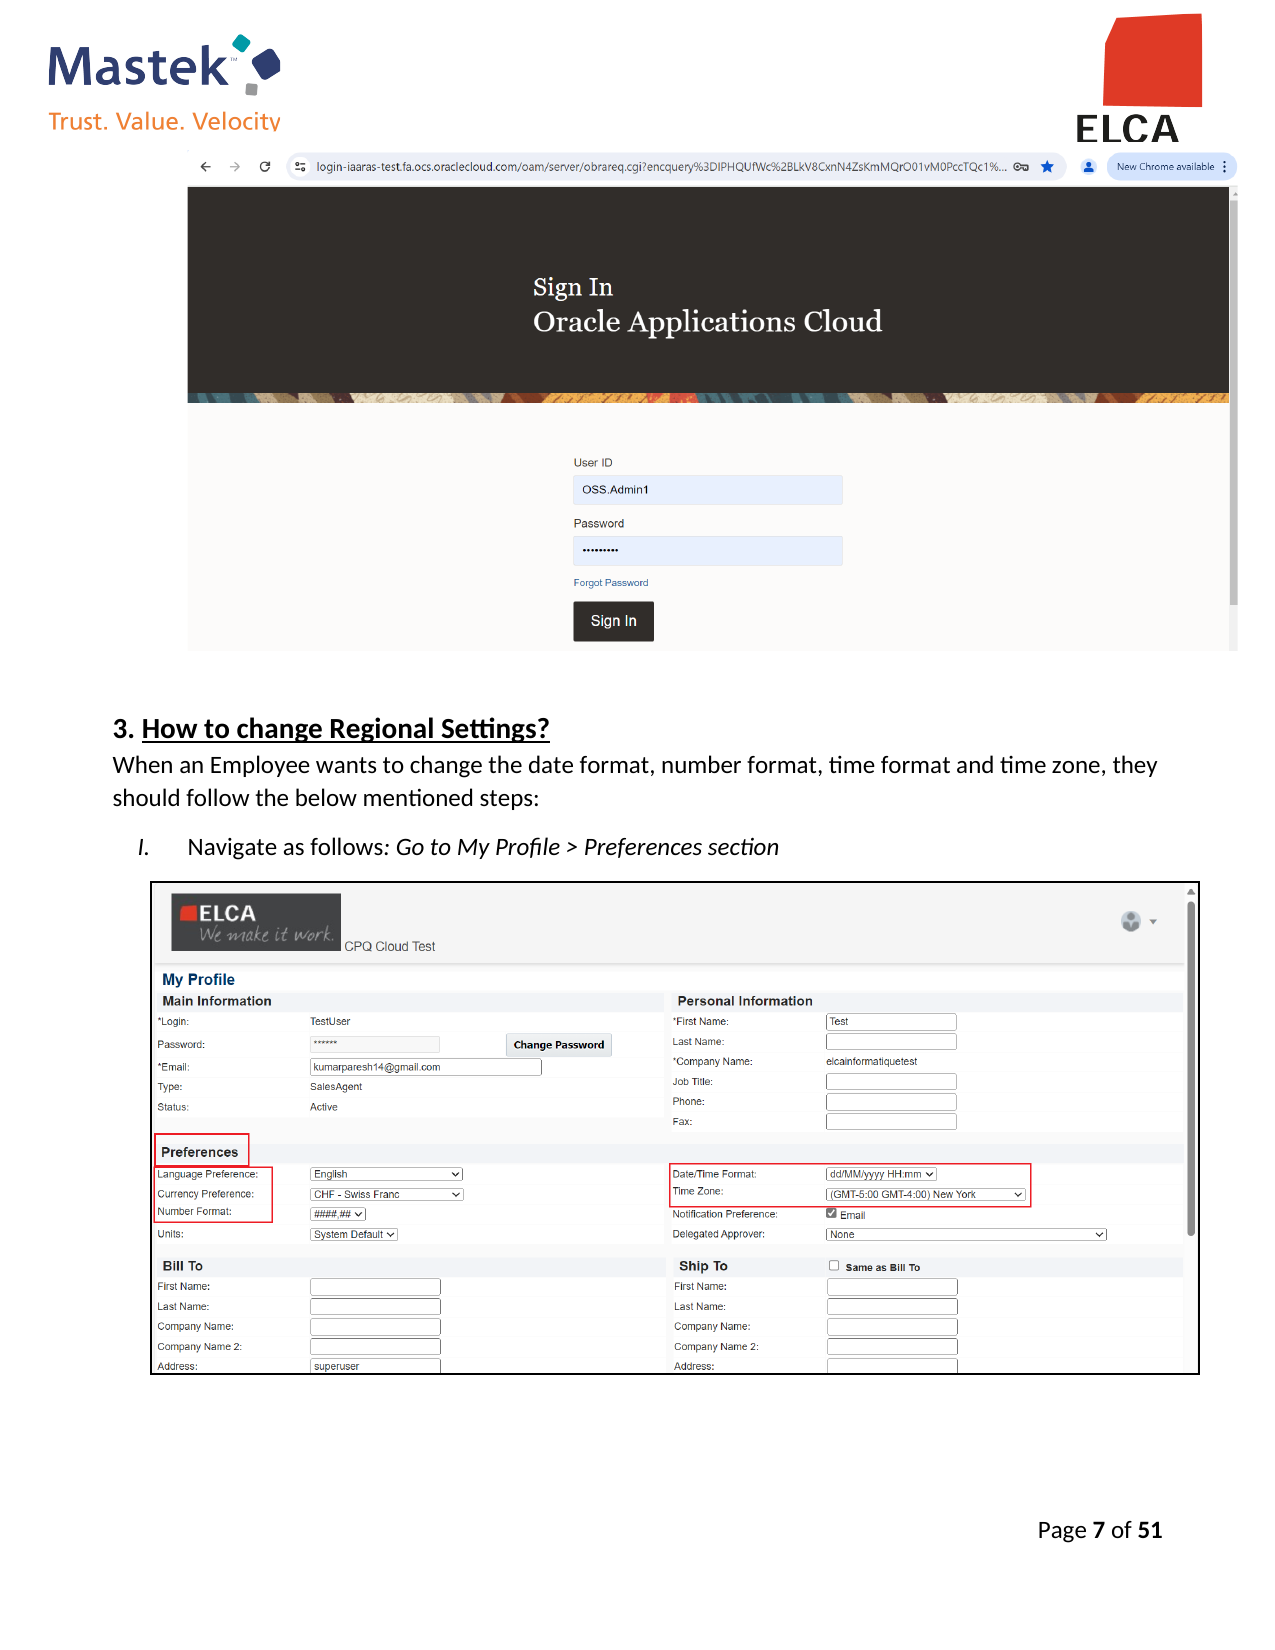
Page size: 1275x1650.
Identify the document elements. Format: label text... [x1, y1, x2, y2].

list Navigate as follows: Go to My Profile > Preferences section [150, 832, 1162, 862]
subtitle 3. How to change Regional Settings? [112, 711, 1162, 746]
picture [48, 34, 281, 132]
picture [1077, 13, 1202, 142]
picture [187, 150, 1238, 651]
text When an Employee wants to change the date format, number format, time format and time zone, they should follow the below mentioned steps: [112, 749, 1162, 812]
picture [152, 883, 1198, 1373]
